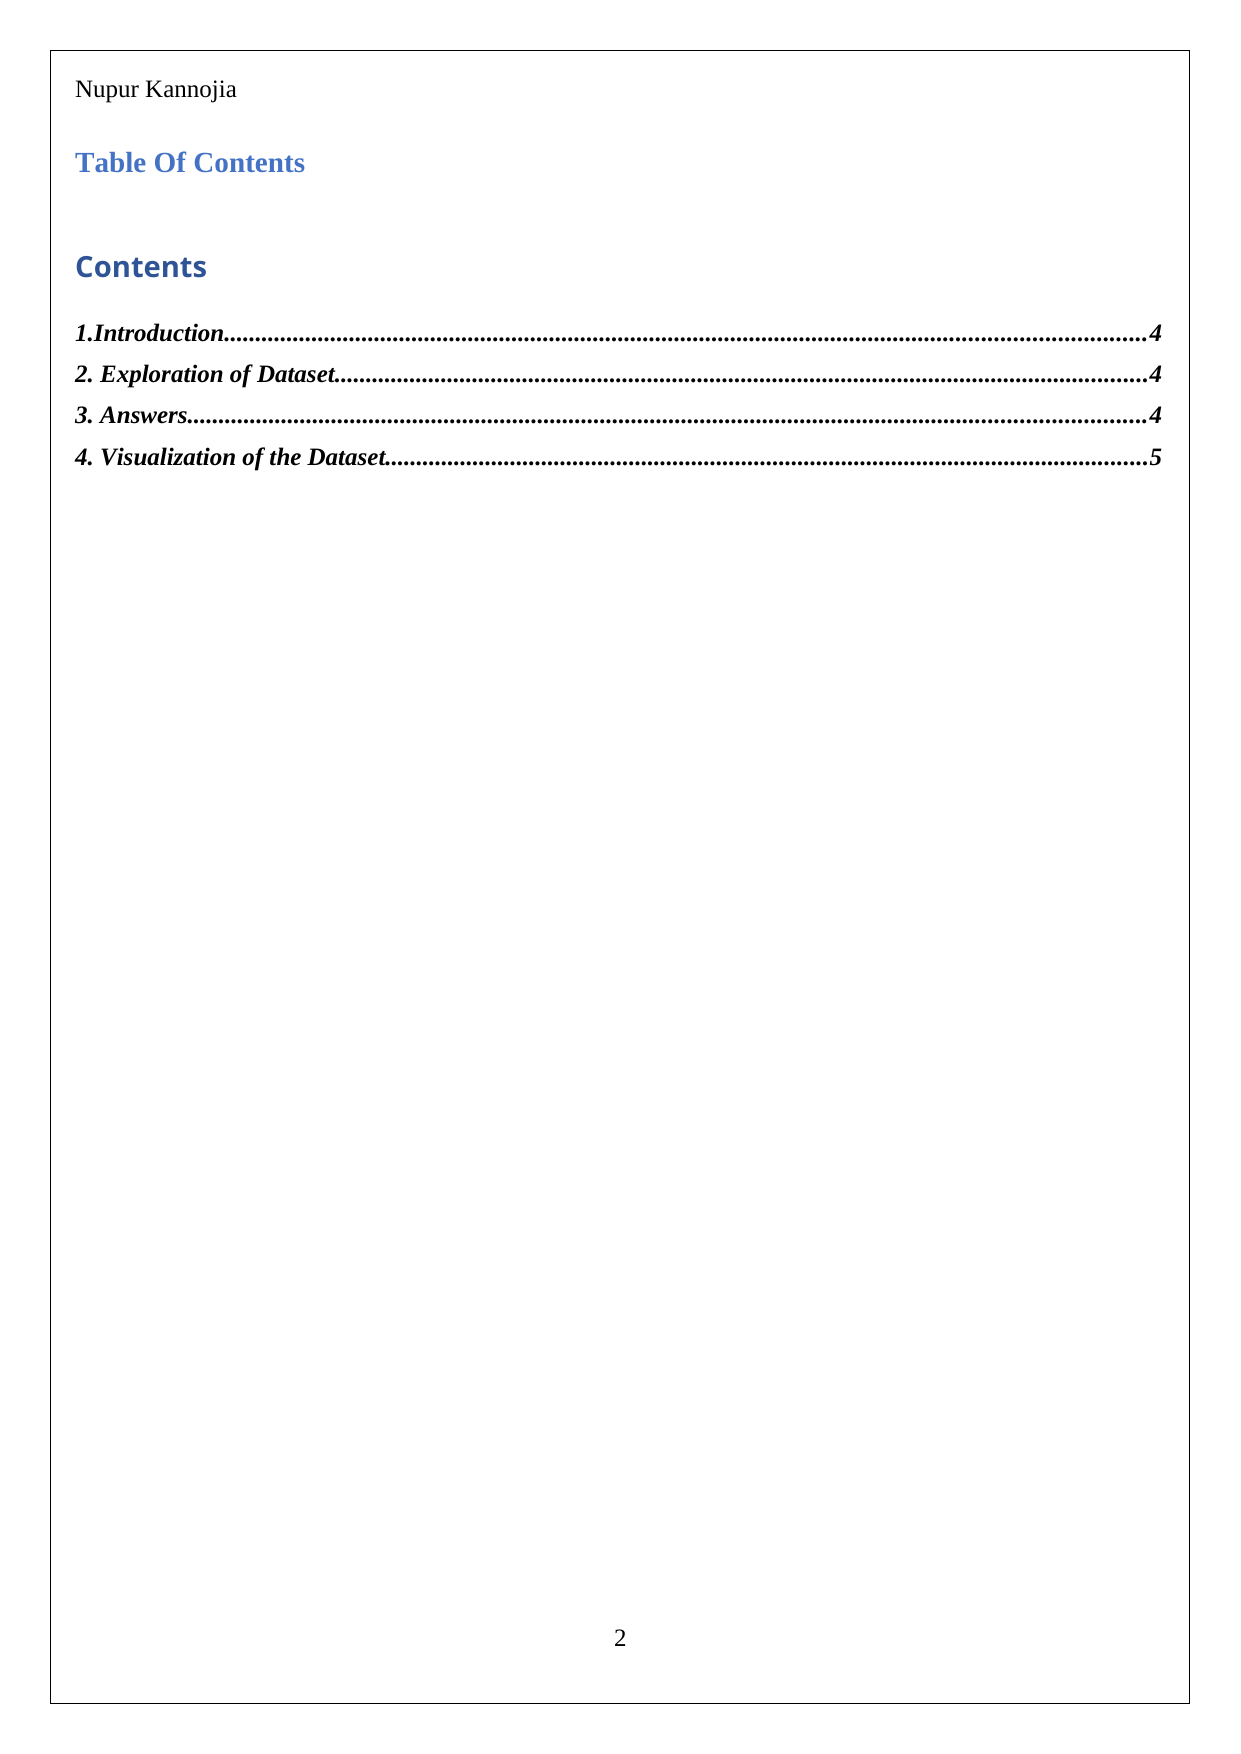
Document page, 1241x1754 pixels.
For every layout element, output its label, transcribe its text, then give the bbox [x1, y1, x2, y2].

text Table Of Contents [75, 146, 1165, 179]
